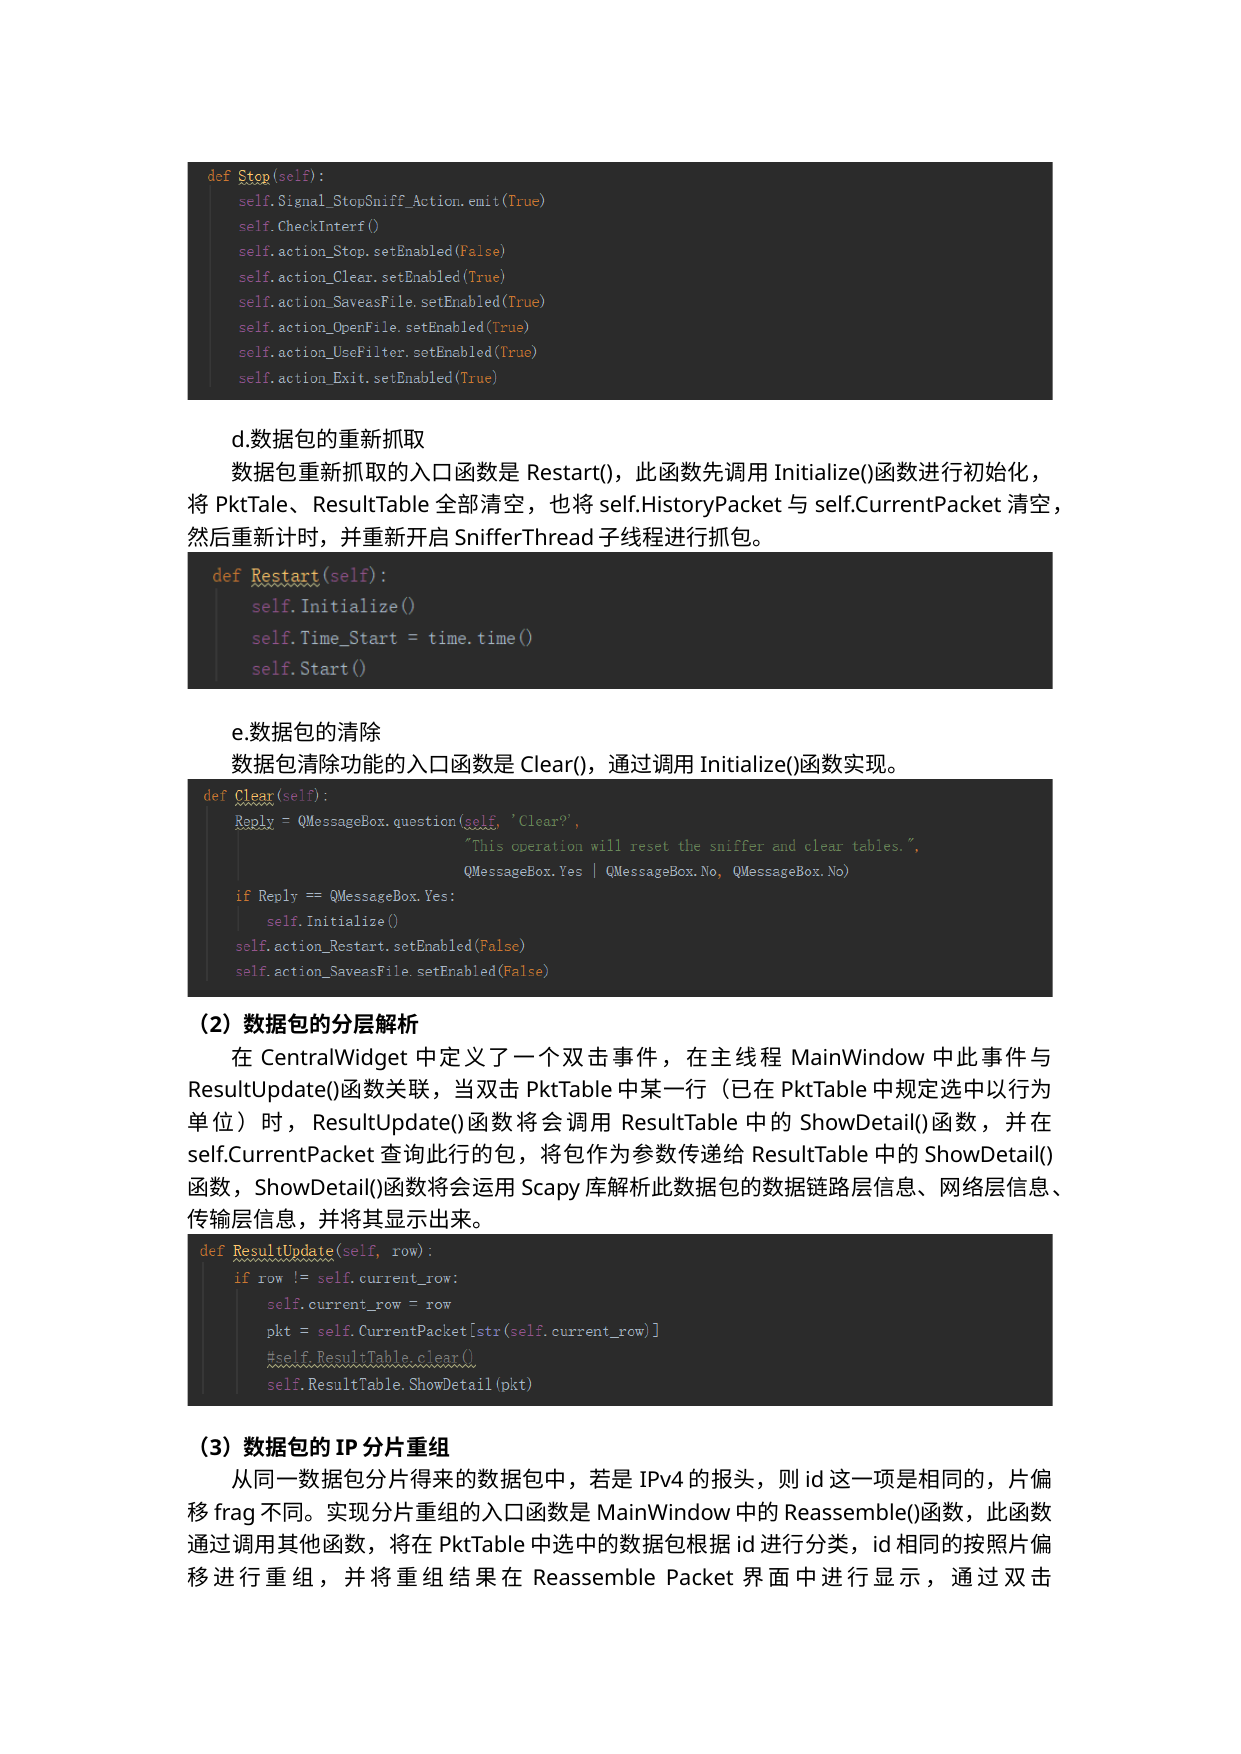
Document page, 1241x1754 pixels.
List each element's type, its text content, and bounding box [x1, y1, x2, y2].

text d.数据包的重新抓取 [187, 422, 1053, 454]
text 在CentralWidget中定义了一个双击事件，在主线程MainWindow中此事件与ResultUpdate()函数关联，当双击PktTable中某一行（已在PktTable中规定选中以行为单位）时，ResultUpdate()函数将会调用ResultTable中的ShowDetail()函数，并在self.CurrentPacket查询此行的包，将包作为参数传递给ResultTable中的ShowDetail()函数，ShowDetail()函数将会运用Scapy库解析此数据包的数据链路层信息、网络层信息、传输层信息，并将其显示出来。 [187, 1039, 1053, 1234]
text （2）数据包的分层解析 [187, 1007, 1053, 1039]
text 数据包清除功能的入口函数是Clear()，通过调用Initialize()函数实现。 [187, 747, 1053, 779]
picture [187, 162, 1053, 400]
text （3）数据包的IP分片重组 [187, 1429, 1053, 1462]
text 数据包重新抓取的入口函数是Restart()，此函数先调用Initialize()函数进行初始化，将PktTale、ResultTable全部清空，也将self.HistoryPacket与self.CurrentPacket清空，然后重新计时，并重新开启SnifferThread子线程进行抓包。 [187, 454, 1053, 552]
picture [187, 779, 1053, 997]
text e.数据包的清除 [187, 714, 1053, 747]
picture [187, 552, 1053, 689]
picture [187, 1234, 1053, 1406]
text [187, 1462, 1053, 1592]
